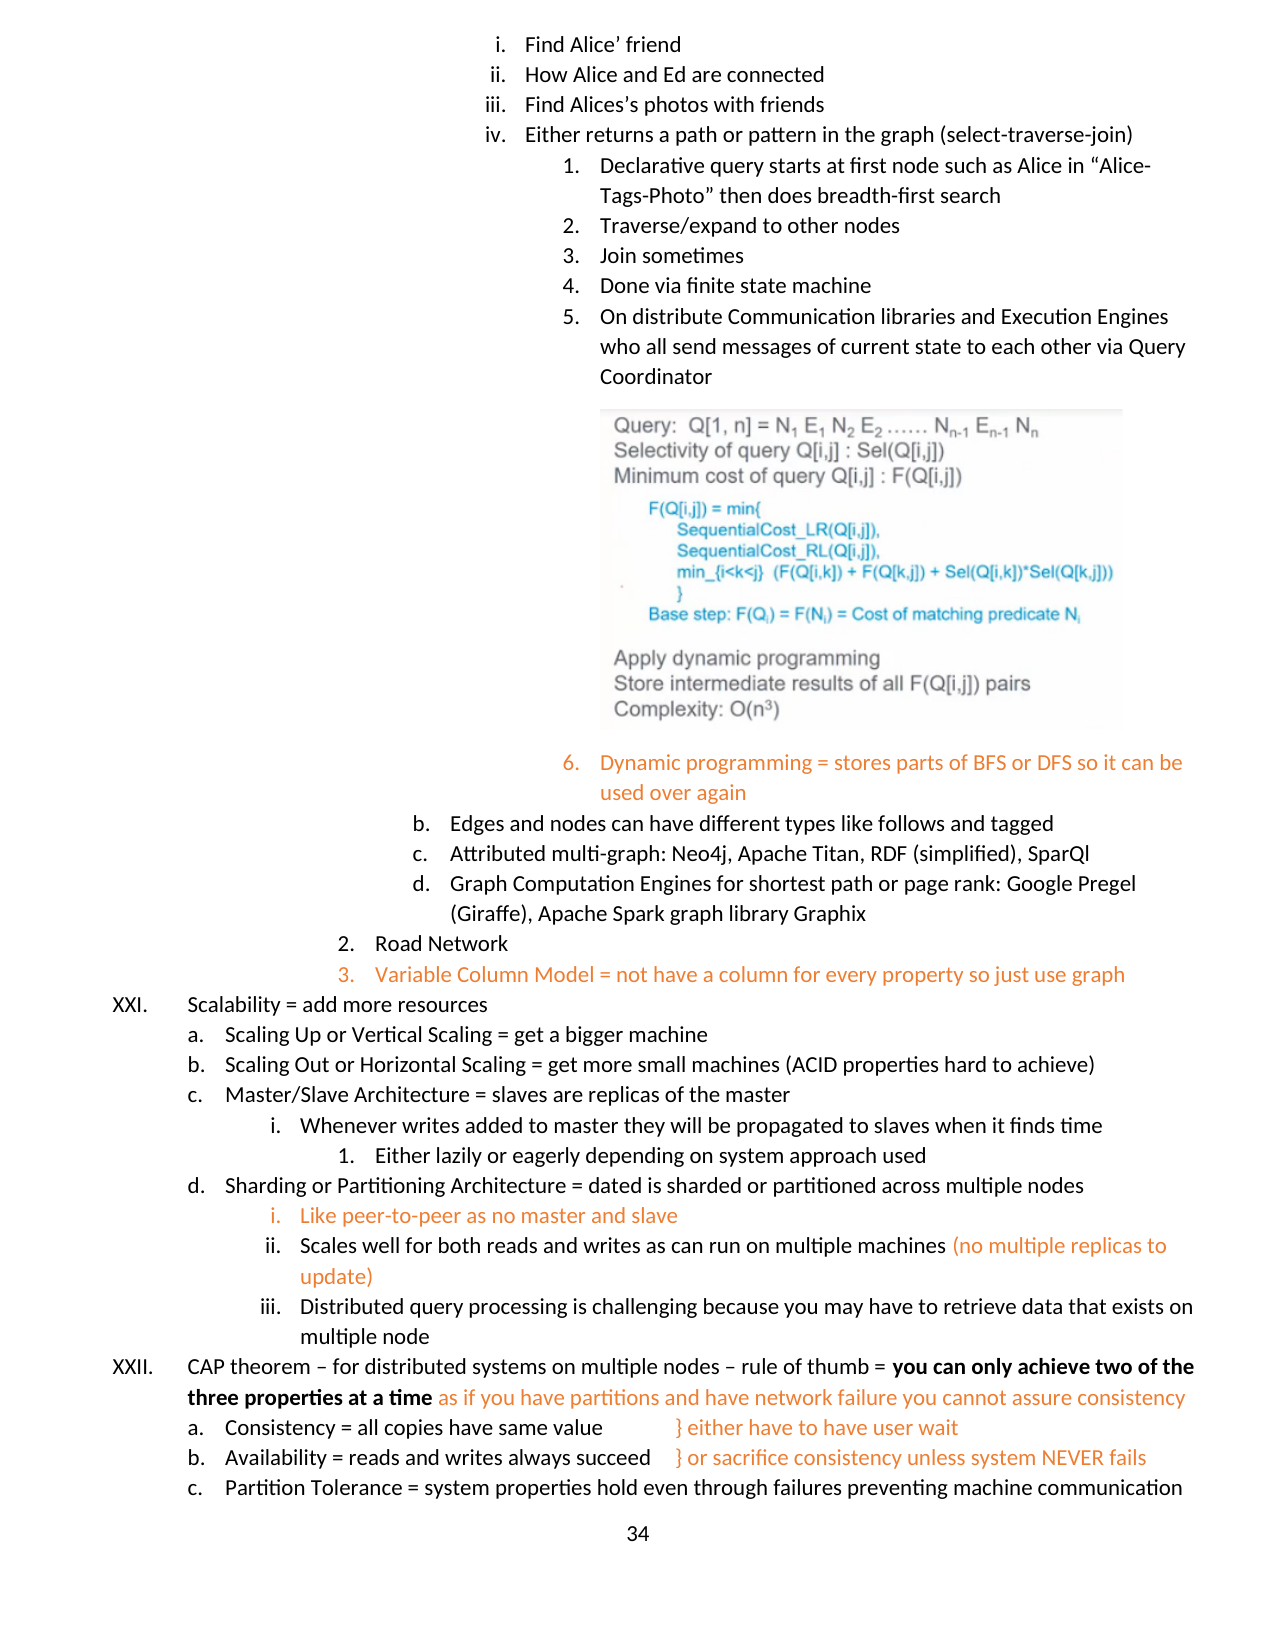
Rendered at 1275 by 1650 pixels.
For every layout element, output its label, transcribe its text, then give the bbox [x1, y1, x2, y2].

picture [600, 409, 1123, 730]
list Find Alices’s photos with friends [506, 90, 1200, 118]
list Availability = reads and writes always succeed } or sacrifice consistency unless system NEVER fails [187, 1443, 1200, 1471]
list Either lazily or eagerly depending on system approach used [337, 1141, 1200, 1169]
list Sharding or Partitioning Architecture = dated is sharded or partitioned across multiple nodes [187, 1171, 1200, 1199]
list Either returns a path or pattern in the graph (select-traverse-join) [506, 121, 1200, 149]
list On distribute Communication libraries and Execution Engines who all send messages of current state to each other via Query Coordinator [562, 302, 1200, 390]
list Edges and nodes can have different types like follows and tagged [412, 809, 1200, 837]
list Scaling Up or Vertical Scaling = get a bigger machine [187, 1020, 1200, 1048]
list Join sometimes [562, 241, 1200, 269]
list Distributed query processing is challenging because you may have to retrieve data that exists on multiple node [281, 1292, 1200, 1350]
list Road Network [337, 929, 1200, 957]
list CAP theorem – for distributed systems on multiple nodes – rule of thumb = you can only achieve two of the three properties at a time as if you have partitions and have network failure you cannot assure consistency [112, 1352, 1200, 1411]
list How Alice and Ed are connected [506, 60, 1200, 88]
list Scalability = add more resources [112, 990, 1200, 1018]
list Done via finite state machine [562, 272, 1200, 300]
list Master/Slave Architecture = slaves are replicas of the master [187, 1081, 1200, 1108]
list Consistency = all copies have same value } either have to have user wait [187, 1413, 1200, 1441]
list Find Alice’ friend [506, 30, 1200, 58]
list Scaling Out or Horizontal Scaling = get more small machines (ACID properties hard to achieve) [187, 1050, 1200, 1078]
list Variable Column Model = not have a column for every property so just use graph [337, 960, 1200, 988]
list Scales well for both reads and writes as can run on multiple machines (no multiple replicas to update) [281, 1232, 1200, 1290]
list Dynamic programming = stores parts of BFS or DFS so it can be used over again [562, 748, 1200, 806]
list Declarative query starts at first node such as Alice in “Alice-Tags-Photo” then does breadth-first search [562, 151, 1200, 209]
list Traverse/expand to other nodes [562, 211, 1200, 239]
list Like peer-to-peer as no master and slave [281, 1201, 1200, 1229]
list Graph Computation Engines for shortest path or page rank: Google Pregel (Giraffe), Apache Spark graph library Graphix [412, 869, 1200, 927]
list Attributed multi-graph: Neo4j, Apache Titan, RDF (simplified), SparQl [412, 839, 1200, 867]
list Partition Tolerance = system properties hold even through failures preventing machine communication [187, 1473, 1200, 1501]
list Whenever writes added to master they will be propagated to slaves when it finds time [281, 1111, 1200, 1139]
